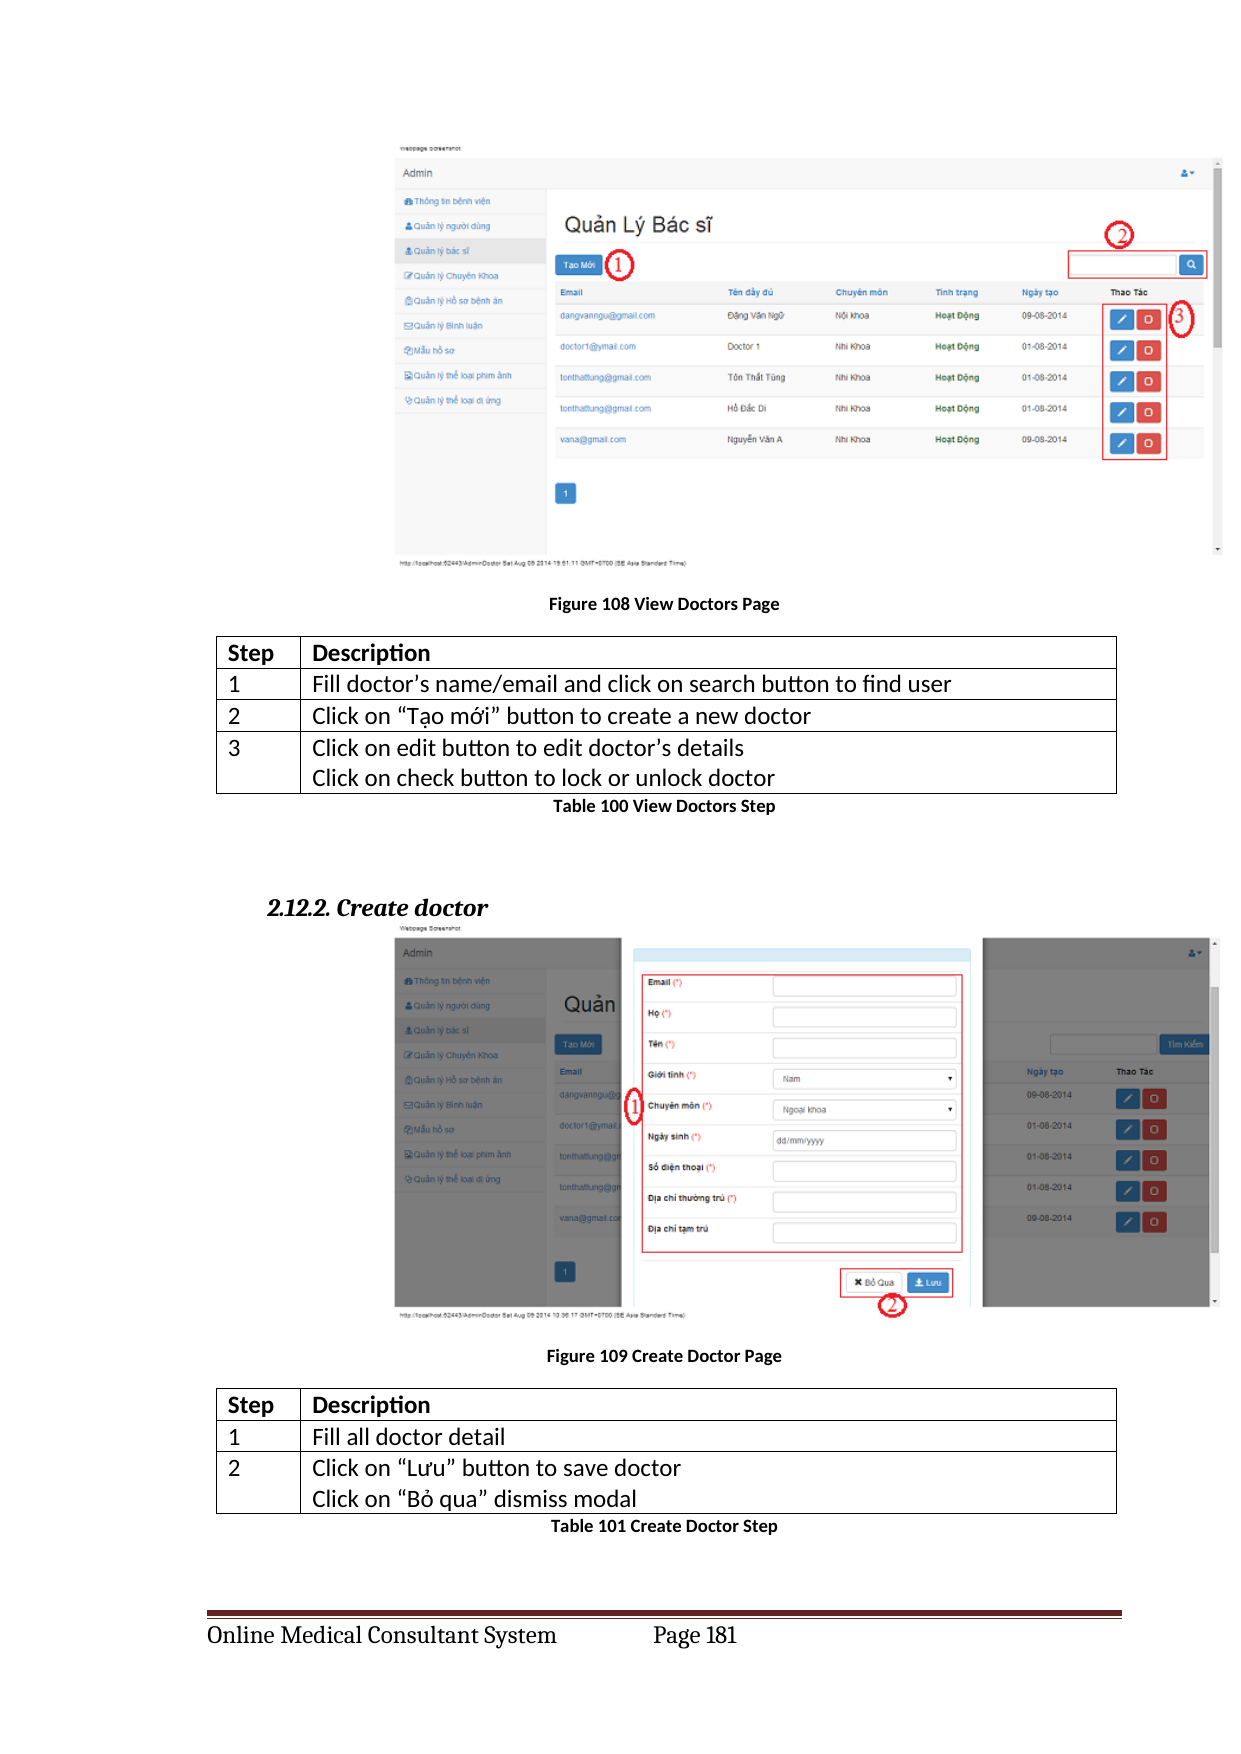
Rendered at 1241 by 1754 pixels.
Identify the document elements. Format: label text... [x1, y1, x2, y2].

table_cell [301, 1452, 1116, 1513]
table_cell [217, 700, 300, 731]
picture [394, 147, 1223, 567]
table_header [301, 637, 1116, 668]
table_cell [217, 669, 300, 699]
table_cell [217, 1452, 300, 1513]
picture [394, 926, 1220, 1319]
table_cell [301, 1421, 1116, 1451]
subtitle Create doctor [267, 893, 1122, 922]
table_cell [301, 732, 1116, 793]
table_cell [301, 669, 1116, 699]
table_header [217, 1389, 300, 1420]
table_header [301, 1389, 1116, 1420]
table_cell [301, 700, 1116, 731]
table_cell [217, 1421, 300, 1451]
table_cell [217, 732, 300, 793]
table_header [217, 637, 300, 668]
